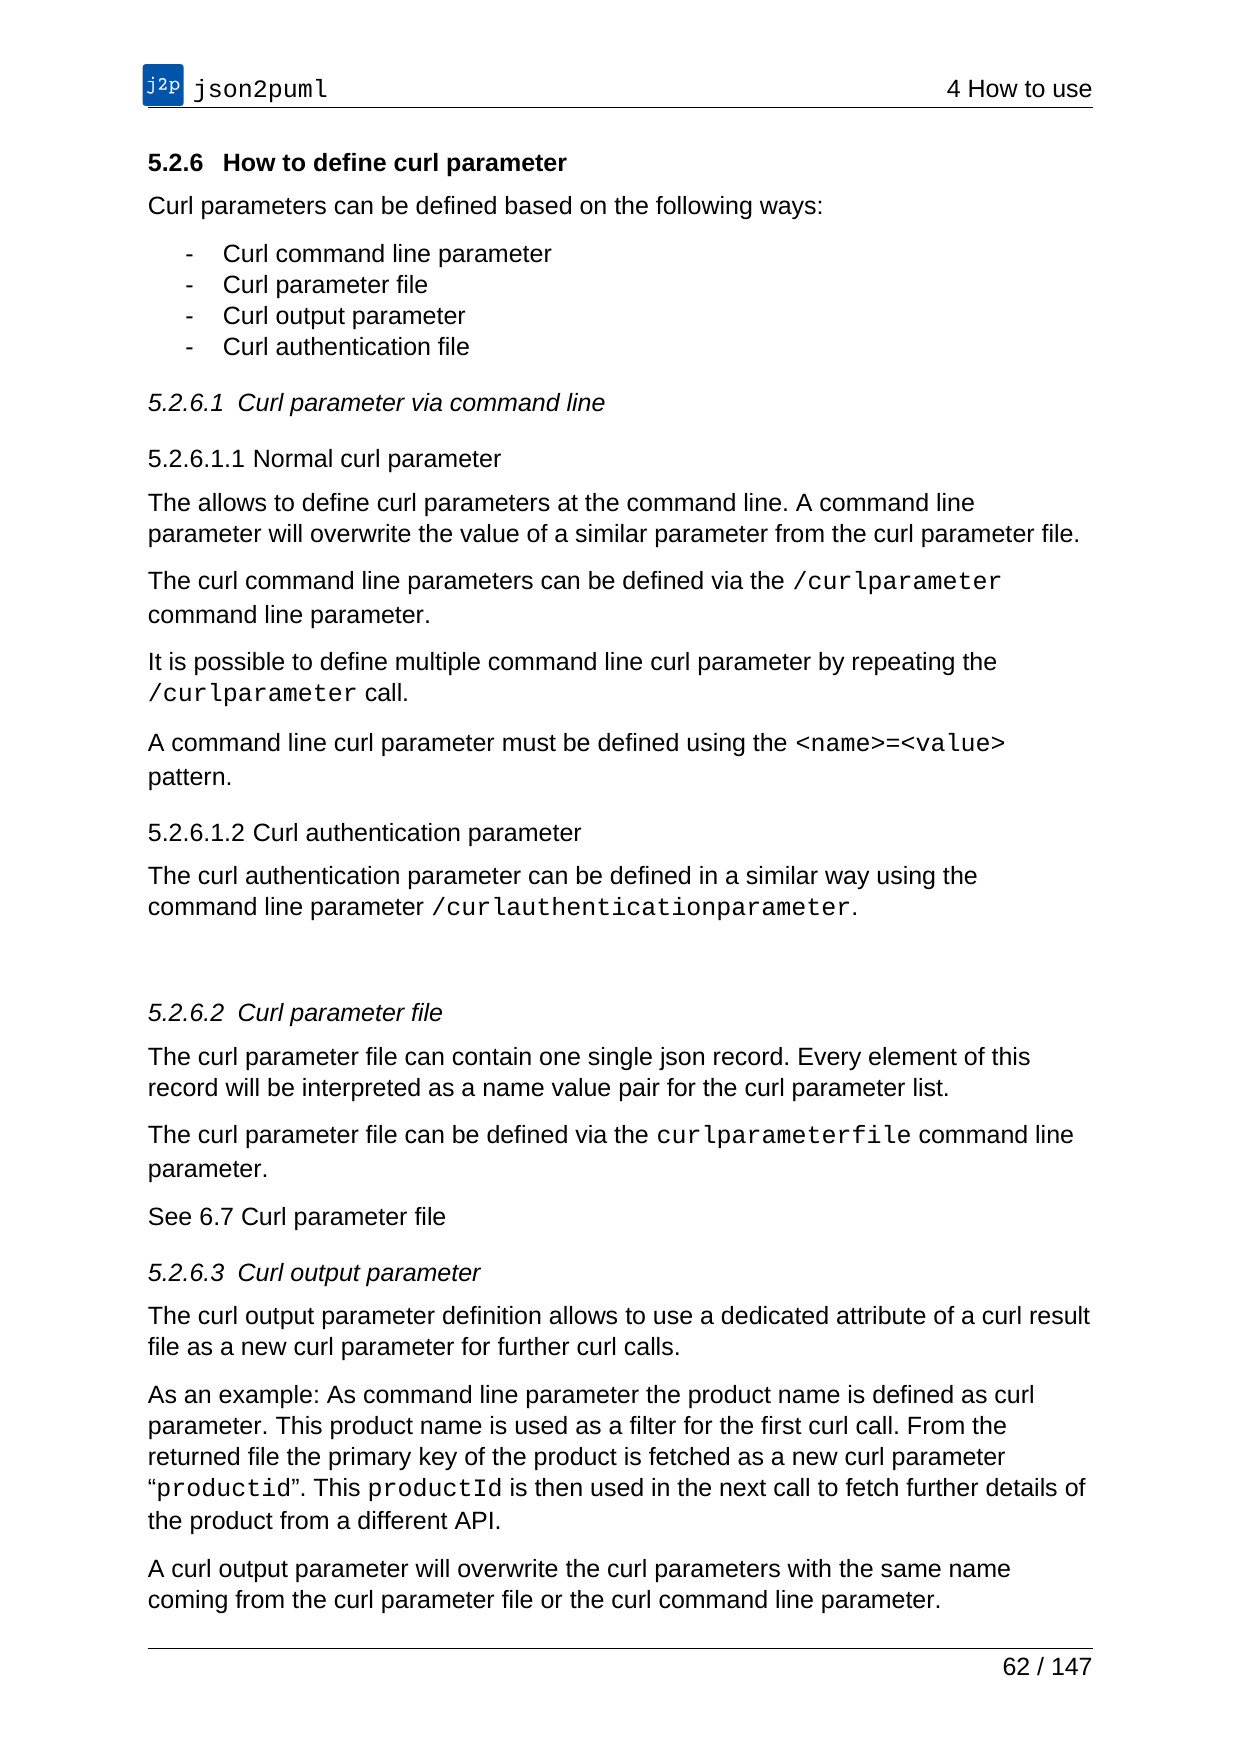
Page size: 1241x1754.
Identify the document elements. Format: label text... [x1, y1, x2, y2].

text The curl parameter file can contain one single json record. Every element of this record will be interpreted as a name value pair for the curl parameter list. [148, 1042, 1093, 1102]
text The curl output parameter definition allows to use a dedicated attribute of a curl result file as a new curl parameter for further curl calls. [148, 1301, 1093, 1361]
subtitle Normal curl parameter [148, 444, 1093, 473]
text It is possible to define multiple command line curl parameter by repeating the /curlparameter call. [148, 647, 1093, 709]
subtitle Curl authentication parameter [148, 818, 1093, 846]
text The curl authentication parameter can be defined in a similar way using the command line parameter /curlauthenticationparameter. [148, 861, 1093, 923]
text A curl output parameter will overwrite the curl parameters with the same name coming from the curl parameter file or the curl command line parameter. [148, 1554, 1093, 1614]
text The allows to define curl parameters at the command line. A command line parameter will overwrite the value of a similar parameter from the curl parameter file. [148, 488, 1093, 547]
subtitle Curl parameter via command line [148, 388, 1093, 417]
text Curl parameters can be defined based on the following ways: [148, 191, 1093, 220]
subtitle Curl parameter file [148, 998, 1093, 1027]
list Curl parameter file [185, 270, 1093, 299]
subtitle How to define curl parameter [148, 148, 1093, 176]
text The curl parameter file can be defined via the curlparameterfile command line parameter. [148, 1121, 1093, 1182]
text The curl command line parameters can be defined via the /curlparameter command line parameter. [148, 566, 1093, 628]
list Curl command line parameter [185, 239, 1093, 268]
text As an example: As command line parameter the product name is defined as curl parameter. This product name is used as a filter for the first curl call. From the returned file the primary key of the product is fetched as a new curl parameter “productid”. This productId is then used in the next call to fetch further details of the product from a different API. [148, 1380, 1093, 1535]
list Curl authentication file [185, 332, 1093, 361]
text A command line curl parameter must be defined using the <name>=<value> pattern. [148, 728, 1093, 790]
text See 6.7 Curl parameter file [148, 1201, 1093, 1230]
picture [142, 64, 184, 106]
subtitle Curl output parameter [148, 1257, 1093, 1286]
list Curl output parameter [185, 301, 1093, 330]
